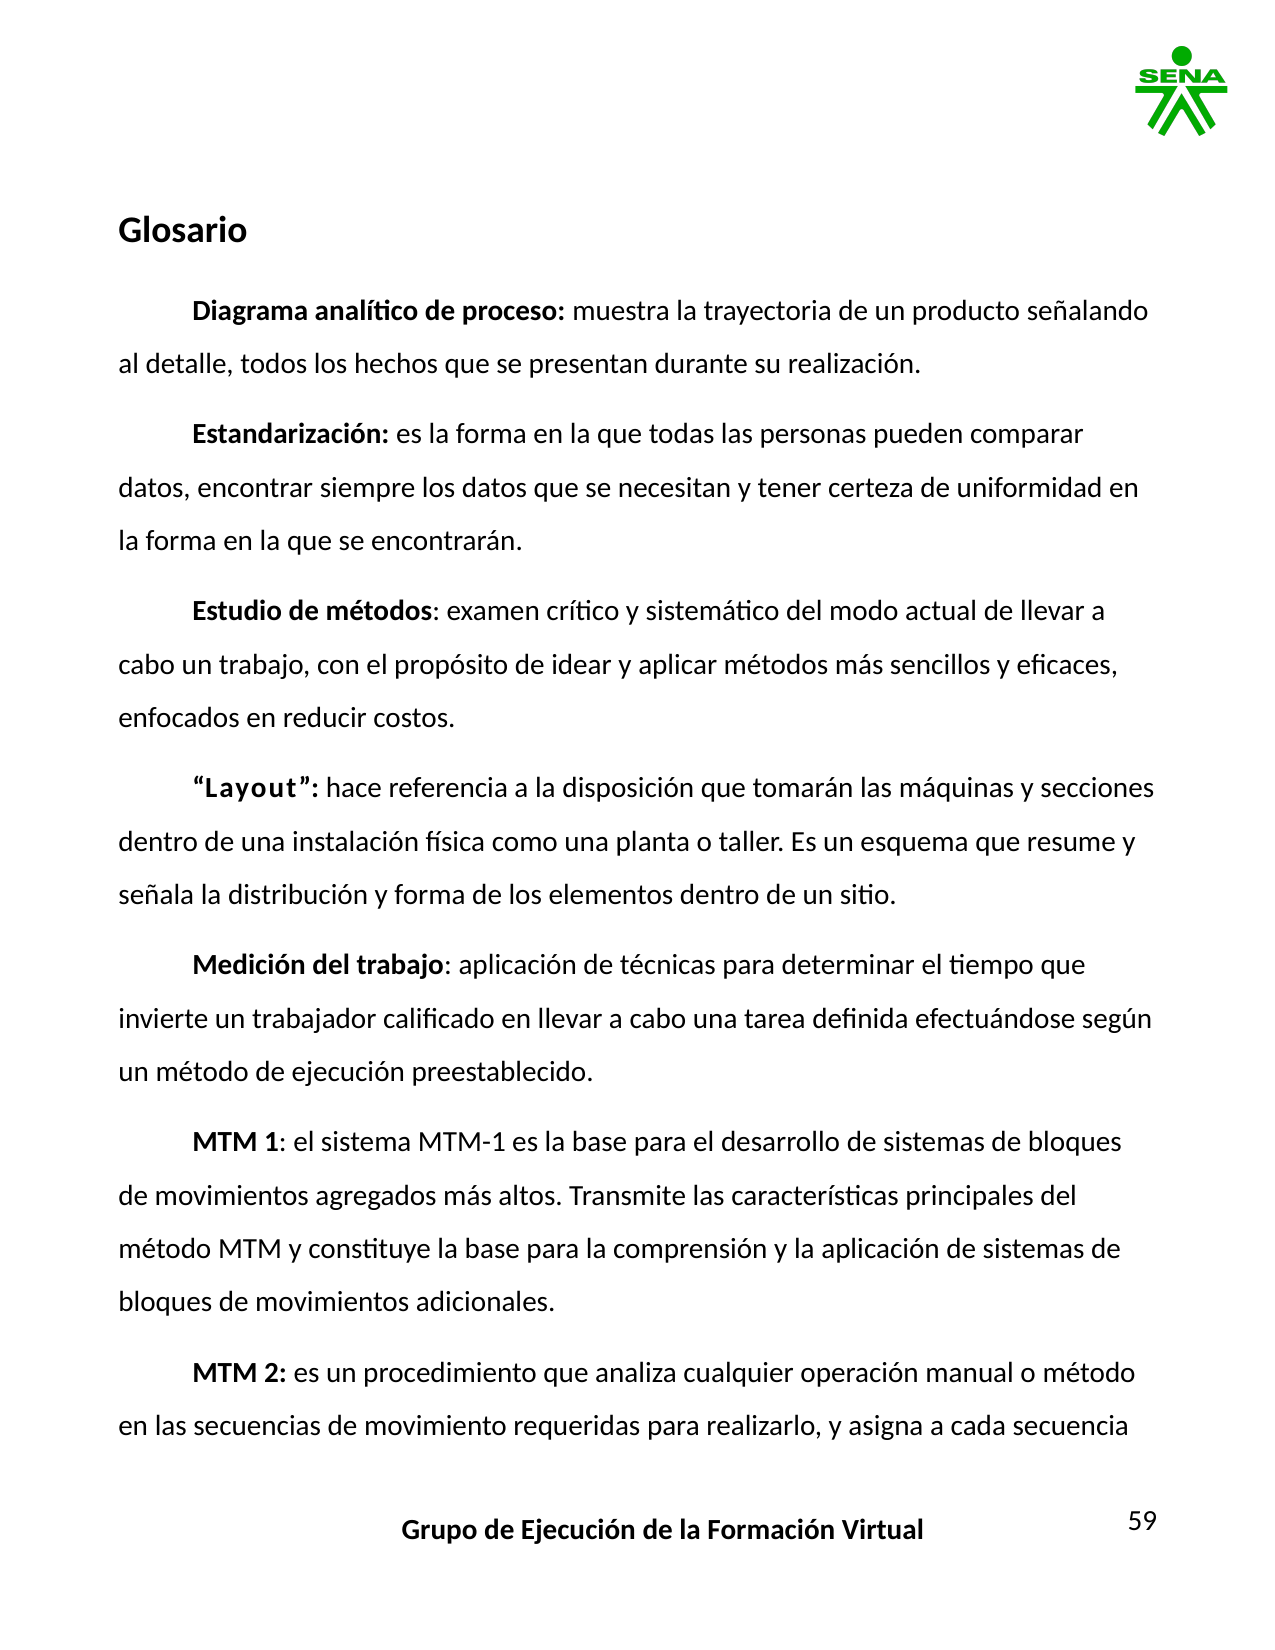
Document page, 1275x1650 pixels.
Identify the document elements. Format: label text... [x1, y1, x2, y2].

text Diagrama analítico de proceso: muestra la trayectoria de un producto señalando al detalle, todos los hechos que se presentan durante su realización. [118, 292, 1157, 381]
text “Layout”: hace referencia a la disposición que tomarán las máquinas y secciones dentro de una instalación física como una planta o taller. Es un esquema que resume y señala la distribución y forma de los elementos dentro de un sitio. [118, 769, 1157, 912]
text Estandarización: es la forma en la que todas las personas pueden comparar datos, encontrar siempre los datos que se necesitan y tener certeza de uniformidad en la forma en la que se encontrarán. [118, 415, 1157, 558]
picture [1135, 46, 1228, 136]
text Estudio de métodos: examen crítico y sistemático del modo actual de llevar a cabo un trabajo, con el propósito de idear y aplicar métodos más sencillos y eficaces, enfocados en reducir costos. [118, 592, 1157, 735]
text MTM 1: el sistema MTM-1 es la base para el desarrollo de sistemas de bloques de movimientos agregados más altos. Transmite las características principales del método MTM y constituye la base para la comprensión y la aplicación de sistemas de bloques de movimientos adicionales. [118, 1123, 1157, 1319]
text Glosario [118, 206, 1157, 252]
text Medición del trabajo: aplicación de técnicas para determinar el tiempo que invierte un trabajador calificado en llevar a cabo una tarea definida efectuándose según un método de ejecución preestablecido. [118, 946, 1157, 1089]
